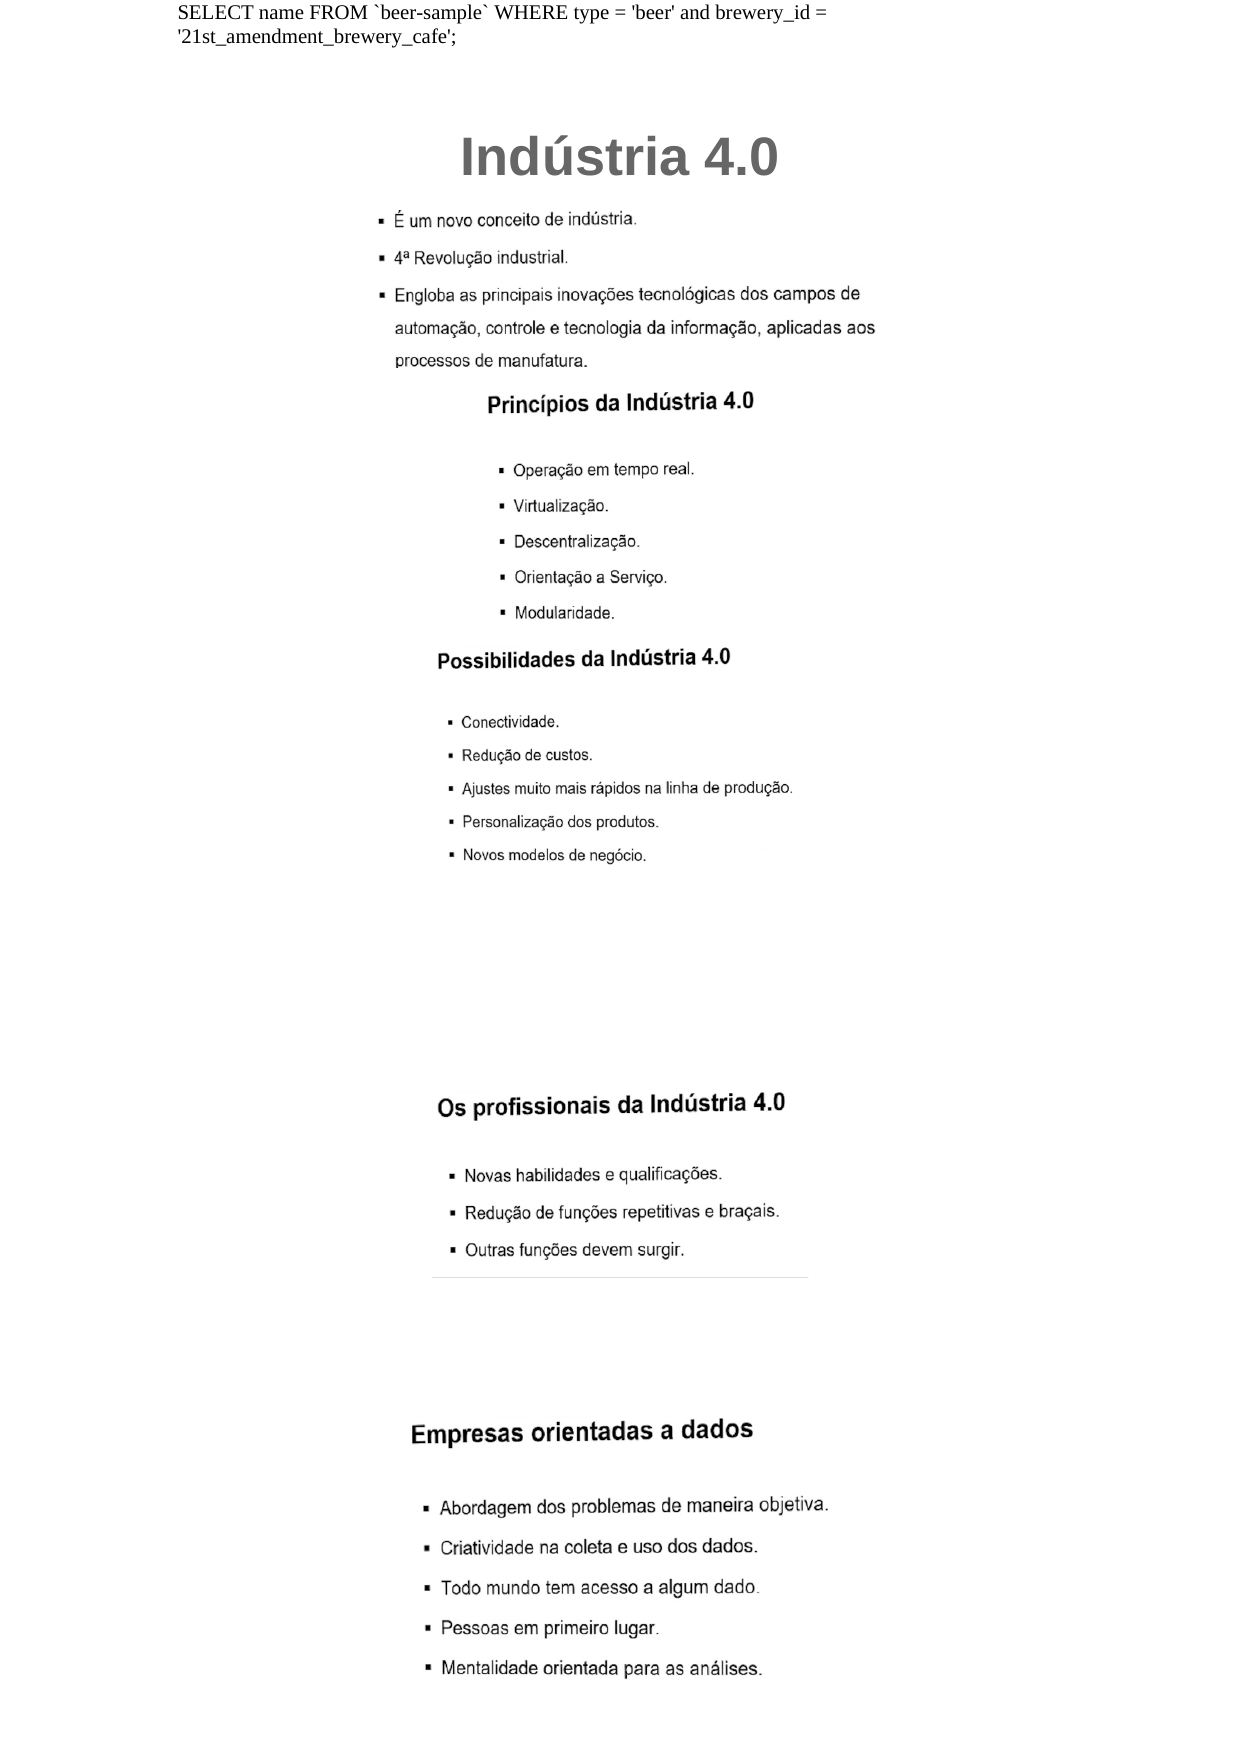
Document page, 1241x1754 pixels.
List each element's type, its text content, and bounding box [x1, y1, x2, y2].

picture [361, 210, 879, 368]
picture [431, 1090, 809, 1393]
picture [407, 1416, 833, 1684]
text SELECT name FROM `beer-sample` WHERE type = 'beer' and brewery_id = '21st_amendment_brewery_cafe'; [177, 0, 1063, 48]
subtitle Indústria 4.0 [177, 124, 1063, 187]
picture [435, 646, 805, 869]
picture [482, 391, 758, 624]
